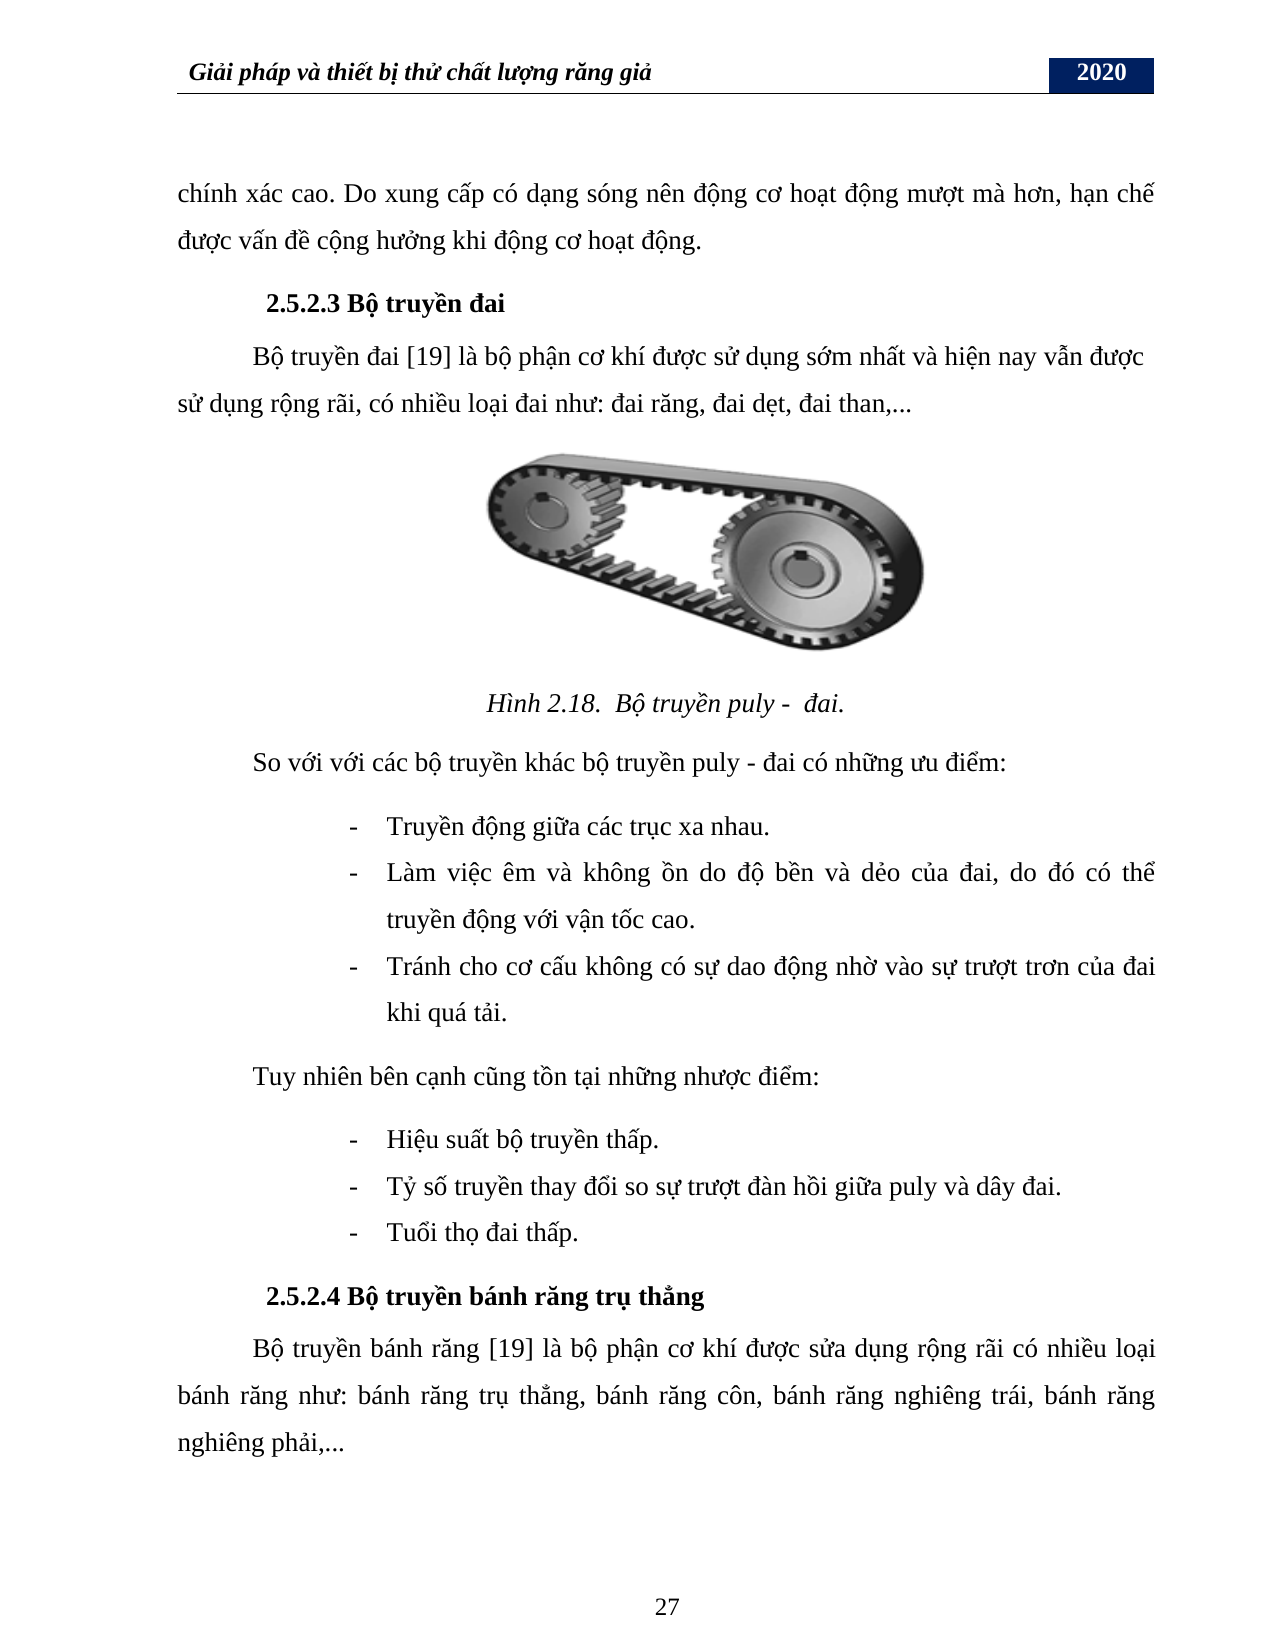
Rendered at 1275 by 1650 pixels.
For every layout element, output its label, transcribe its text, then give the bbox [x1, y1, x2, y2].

list Tuổi thọ đai thấp. [349, 1216, 1157, 1247]
list Làm việc êm và không ồn do độ bền và dẻo của đai, do đó có thể truyền động với vận tốc cao. [349, 856, 1157, 934]
subtitle 2.5.2.4 Bộ truyền bánh răng trụ thẳng [251, 1279, 1157, 1311]
list Truyền động giữa các trục xa nhau. [349, 809, 1157, 841]
subtitle 2.5.2.3 Bộ truyền đai [266, 287, 1157, 318]
list Tránh cho cơ cấu không có sự dao động nhờ vào sự trượt trơn của đai khi quá tải. [349, 949, 1157, 1027]
text So với với các bộ truyền khác bộ truyền puly - đai có những ưu điểm: [177, 746, 1157, 777]
list Tỷ số truyền thay đổi so sự trượt đàn hồi giữa puly và dây đai. [349, 1169, 1157, 1201]
picture [474, 450, 935, 656]
text Hình 2.18. Bộ truyền puly - đai. [177, 687, 1157, 718]
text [177, 177, 1157, 255]
text Bộ truyền đai là bộ phận cơ khí được sử dụng sớm nhất và hiện nay vẫn được sử dụng rộng rãi, có nhiều loại đai như: đai răng, đai dẹt, đai than,... [177, 340, 1157, 418]
text Bộ truyền bánh răng là bộ phận cơ khí được sửa dụng rộng rãi có nhiều loại bánh răng như: bánh răng trụ thẳng, bánh răng côn, bánh răng nghiêng trái, bánh răng nghiêng phải,... [177, 1332, 1157, 1457]
text Tuy nhiên bên cạnh cũng tồn tại những nhược điểm: [252, 1059, 1157, 1091]
list Hiệu suất bộ truyền thấp. [349, 1123, 1157, 1154]
